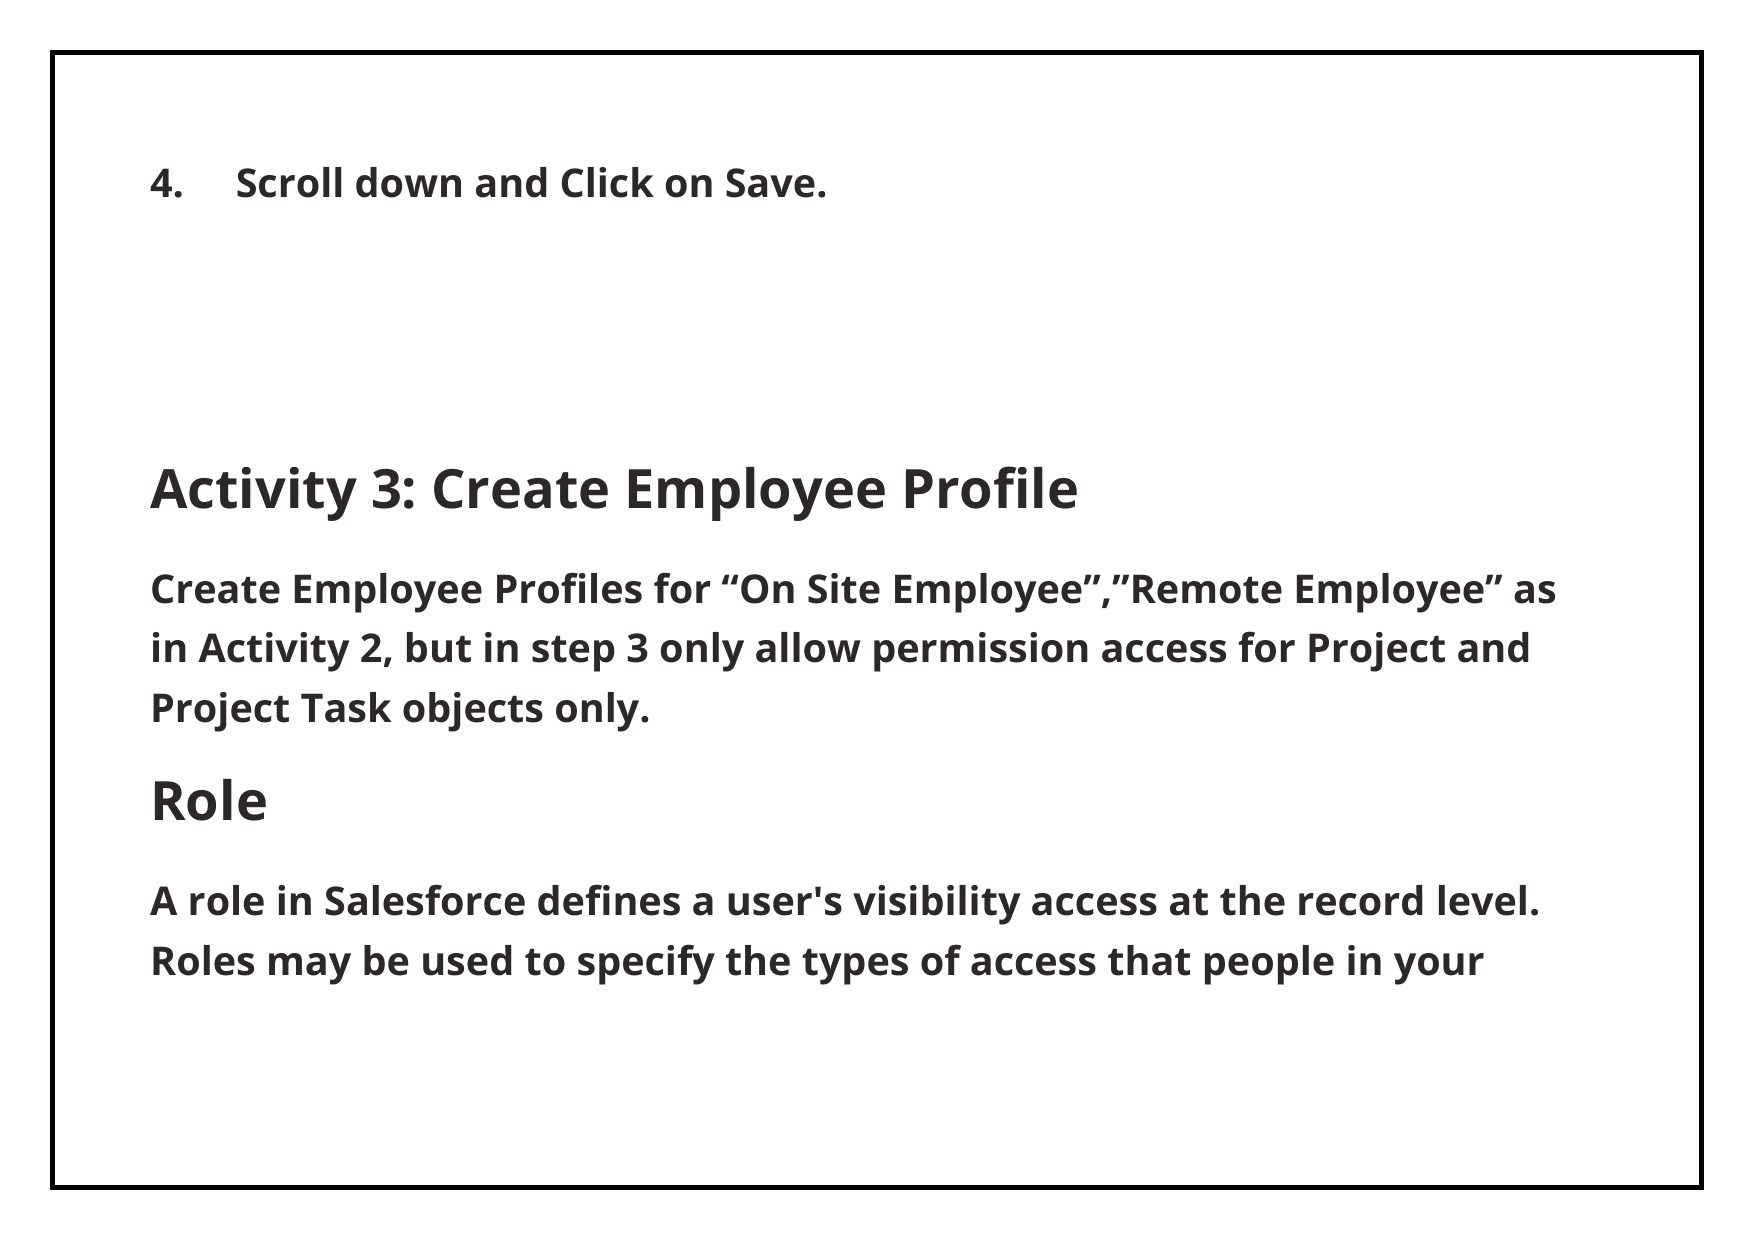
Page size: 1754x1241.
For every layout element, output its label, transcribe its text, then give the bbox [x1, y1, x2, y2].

subtitle Create Employee Profiles for “On Site Employee”,”Remote Employee” as in Activity 2, but in step 3 only allow permission access for Project and Project Task objects only. [150, 556, 1604, 734]
subtitle 4. Scroll down and Click on Save. [150, 150, 1604, 209]
subtitle Role [150, 763, 1604, 837]
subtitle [150, 868, 1604, 987]
subtitle Activity 3: Create Employee Profile [150, 451, 1604, 524]
